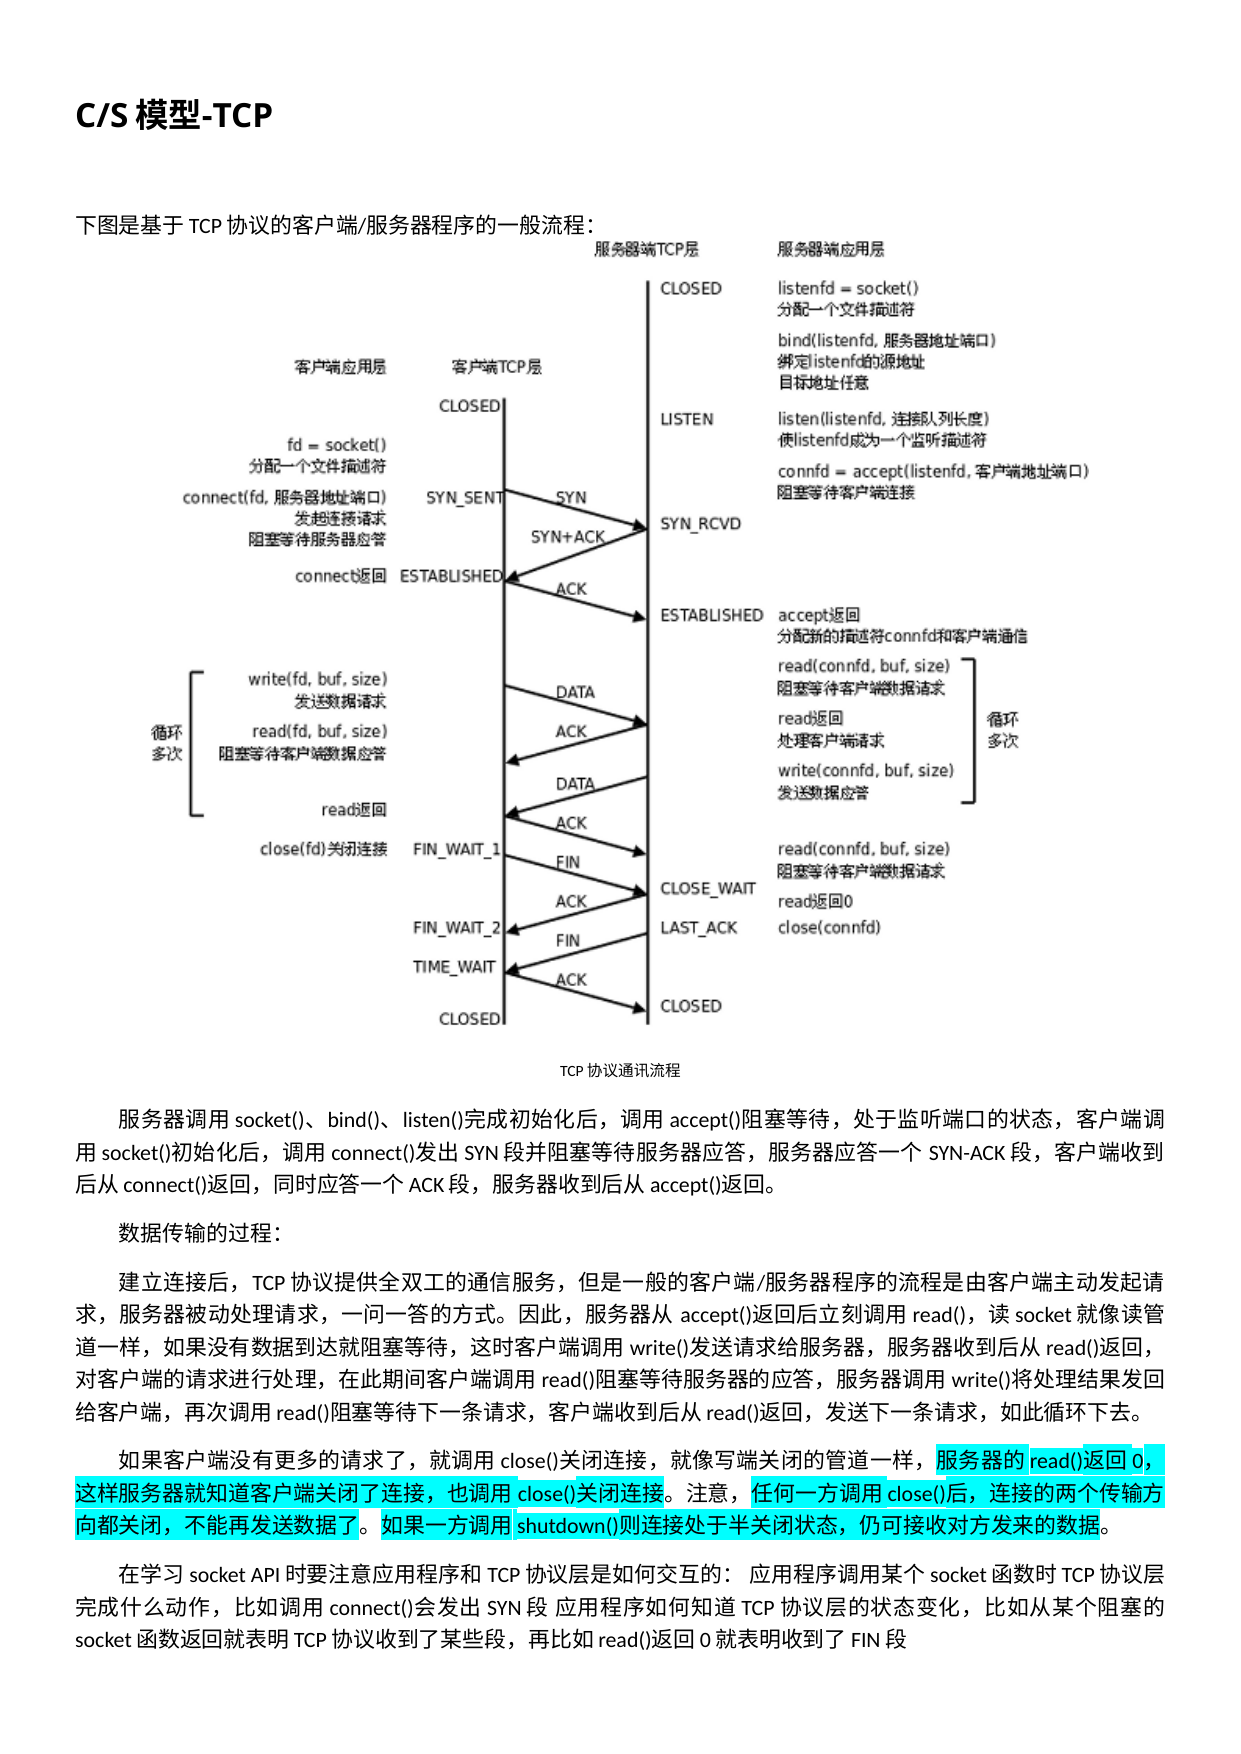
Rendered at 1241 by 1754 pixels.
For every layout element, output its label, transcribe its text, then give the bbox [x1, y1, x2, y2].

subtitle C/S模型-TCP [75, 81, 1165, 146]
text 下图是基于TCP协议的客户端/服务器程序的一般流程： [75, 208, 1165, 241]
text TCP协议通讯流程 [75, 1053, 1165, 1086]
text 在学习socket API时要注意应用程序和TCP协议层是如何交互的： 应用程序调用某个socket函数时TCP协议层完成什么动作，比如调用connect()会发出SYN段 应用程序如何知道TCP协议层的状态变化，比如从某个阻塞的socket函数返回就表明TCP协议收到了某些段，再比如read()返回0就表明收到了FIN段 [75, 1557, 1165, 1654]
text 服务器调用socket()、bind()、listen()完成初始化后，调用accept()阻塞等待，处于监听端口的状态，客户端调用socket()初始化后，调用connect()发出SYN段并阻塞等待服务器应答，服务器应答一个SYN-ACK段，客户端收到后从connect()返回，同时应答一个ACK段，服务器收到后从accept()返回。 [75, 1102, 1165, 1199]
text 如果客户端没有更多的请求了，就调用close()关闭连接，就像写端关闭的管道一样，服务器的read()返回0，这样服务器就知道客户端关闭了连接，也调用close()关闭连接。注意，任何一方调用close()后，连接的两个传输方向都关闭，不能再发送数据了。如果一方调用shutdown()则连接处于半关闭状态，仍可接收对方发来的数据。 [75, 1443, 1165, 1541]
picture [151, 240, 1089, 1036]
text 建立连接后，TCP协议提供全双工的通信服务，但是一般的客户端/服务器程序的流程是由客户端主动发起请求，服务器被动处理请求，一问一答的方式。因此，服务器从accept()返回后立刻调用read()，读socket就像读管道一样，如果没有数据到达就阻塞等待，这时客户端调用write()发送请求给服务器，服务器收到后从read()返回，对客户端的请求进行处理，在此期间客户端调用read()阻塞等待服务器的应答，服务器调用write()将处理结果发回给客户端，再次调用read()阻塞等待下一条请求，客户端收到后从read()返回，发送下一条请求，如此循环下去。 [75, 1264, 1165, 1427]
text 数据传输的过程： [75, 1216, 1165, 1248]
